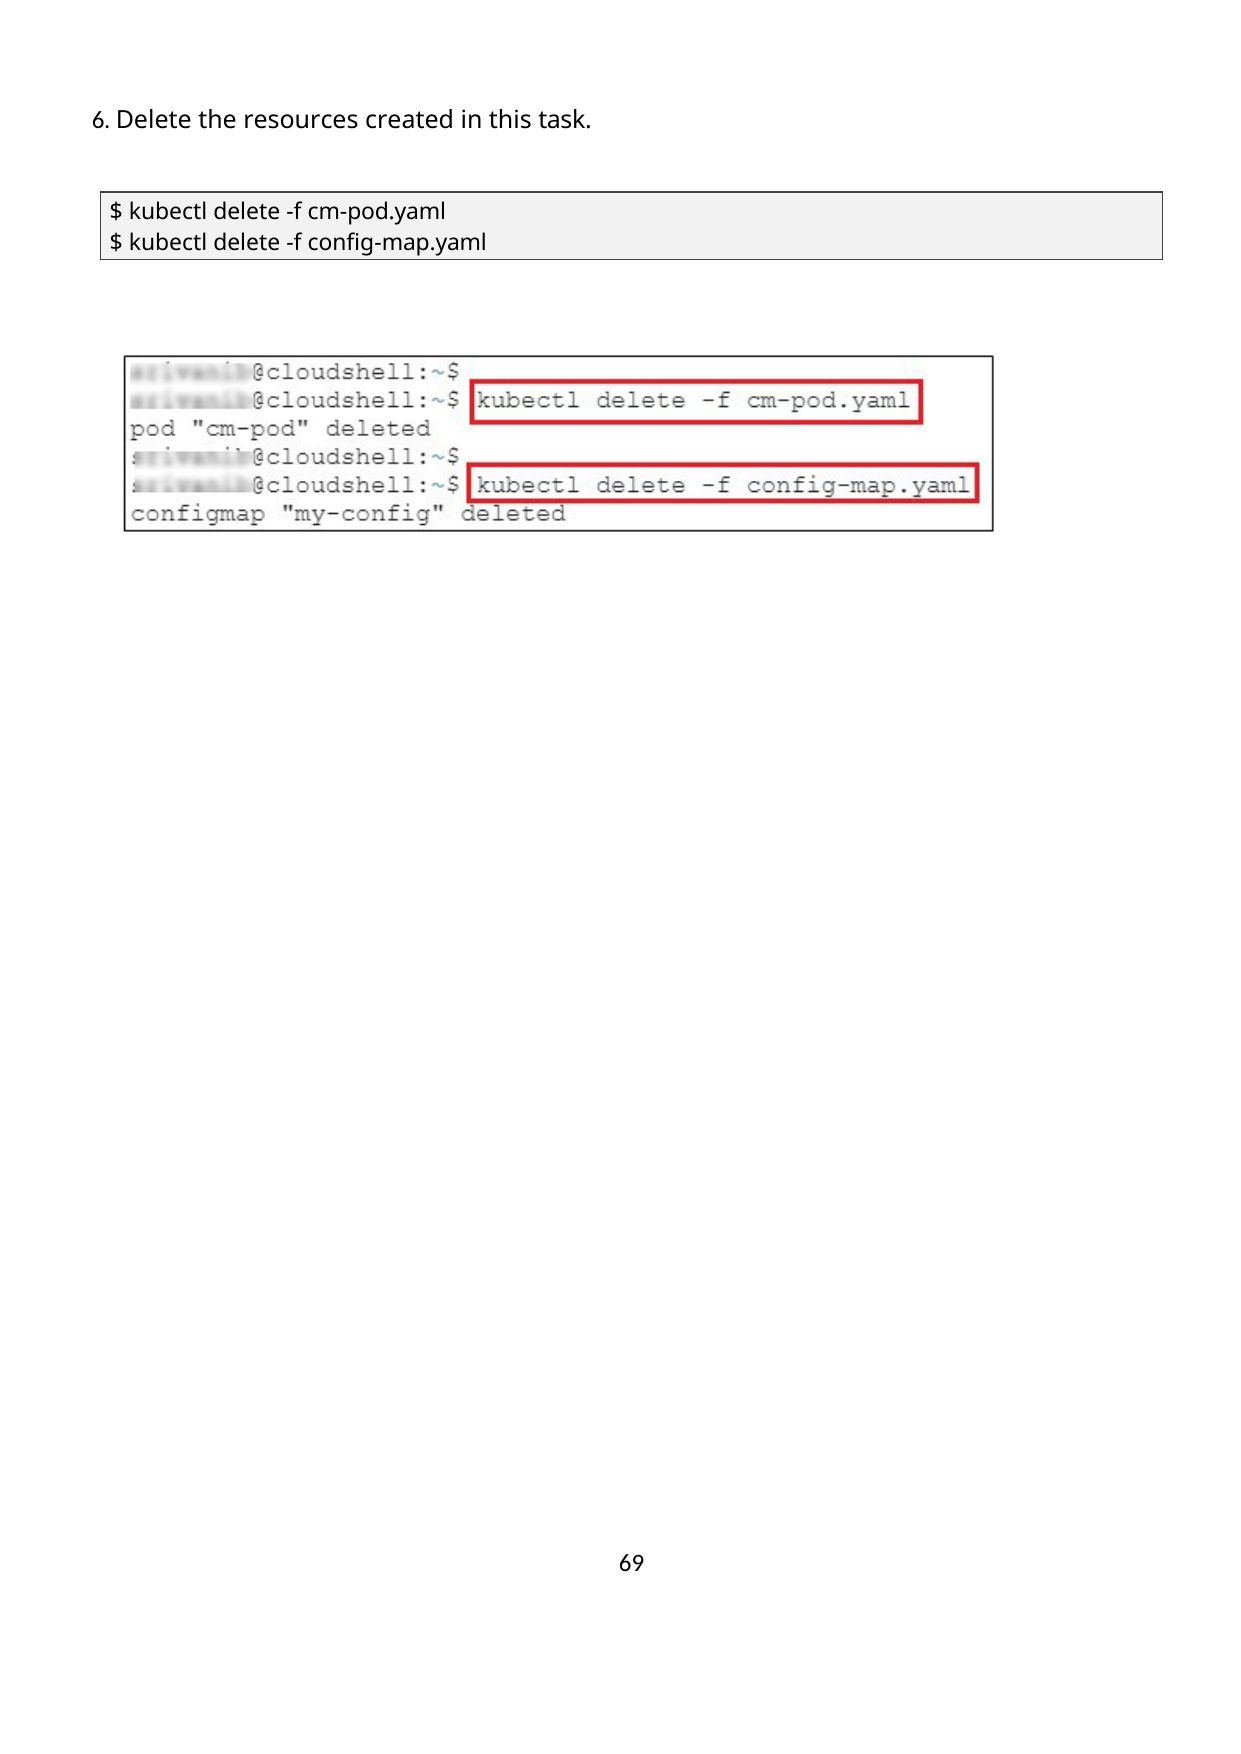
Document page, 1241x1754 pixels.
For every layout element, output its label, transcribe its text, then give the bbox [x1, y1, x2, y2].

picture [121, 351, 997, 535]
text $ kubectl delete -f config-map.yaml [101, 223, 1162, 259]
list Delete the resources created in this task. [92, 101, 1176, 135]
text $ kubectl delete -f cm-pod.yaml [101, 193, 1162, 223]
